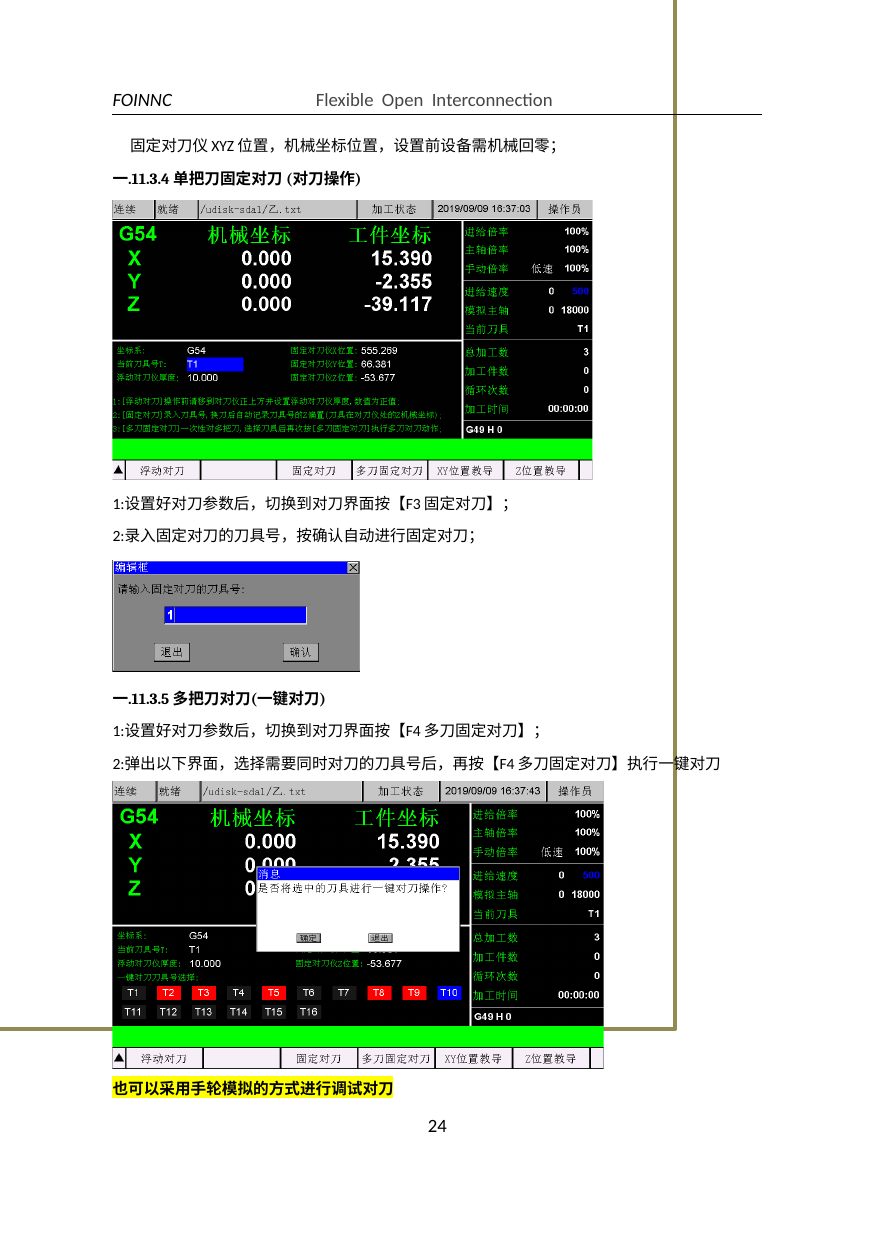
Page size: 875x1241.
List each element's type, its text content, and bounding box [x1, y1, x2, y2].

picture [112, 781, 604, 1069]
text 也可以采用手轮模拟的方式进行调试对刀 [112, 1071, 762, 1103]
text 固定对刀仪XYZ位置，机械坐标位置，设置前设备需机械回零； [112, 128, 762, 161]
text 多把刀对刀(一键对刀) [112, 681, 762, 713]
text 单把刀固定对刀 (对刀操作) [112, 161, 762, 193]
picture [112, 200, 593, 480]
picture [112, 560, 360, 672]
text 1:设置好对刀参数后，切换到对刀界面按【F4多刀固定对刀】； [112, 713, 762, 746]
text 1:设置好对刀参数后，切换到对刀界面按【F3固定对刀】； [112, 486, 762, 518]
text 2:弹出以下界面，选择需要同时对刀的刀具号后，再按【F4多刀固定对刀】执行一键对刀 [112, 746, 762, 778]
text 2:录入固定对刀的刀具号，按确认自动进行固定对刀； [112, 518, 762, 551]
